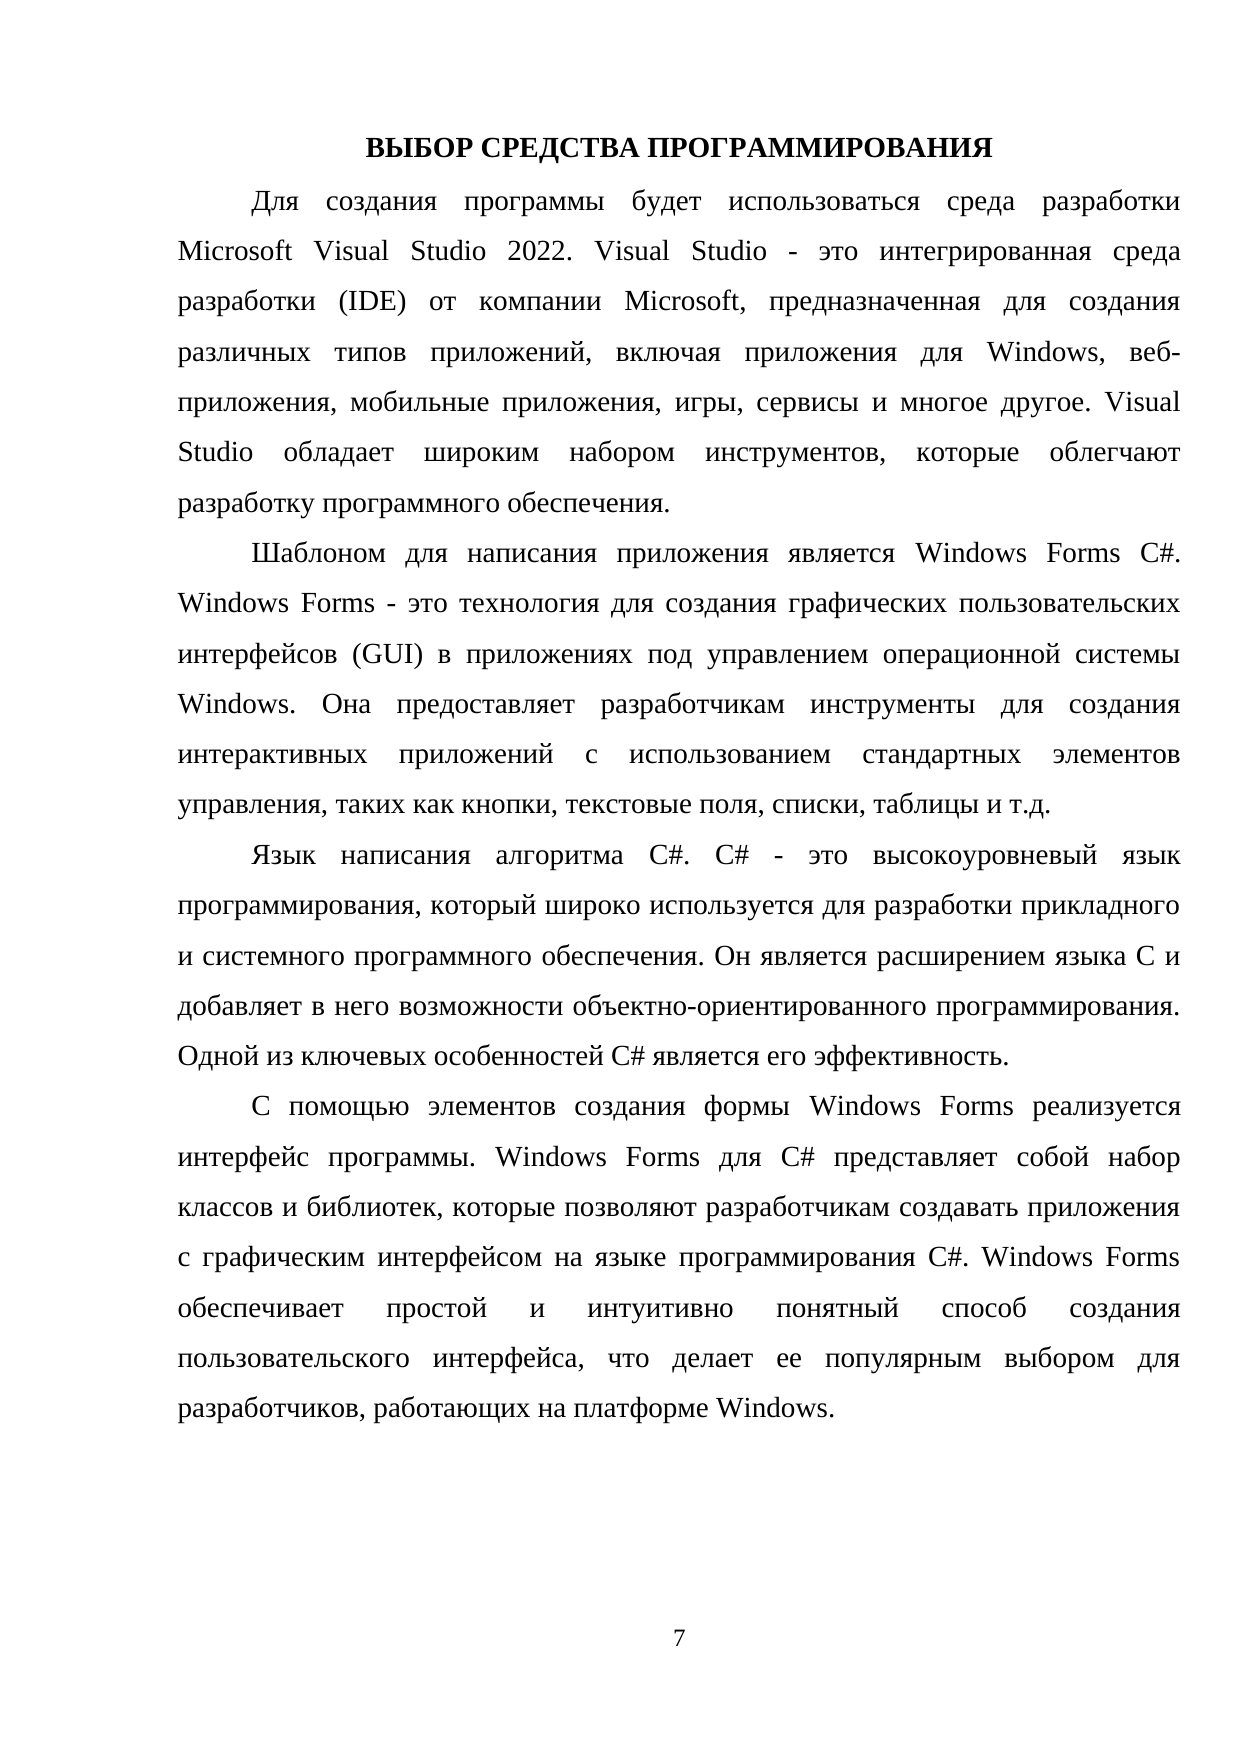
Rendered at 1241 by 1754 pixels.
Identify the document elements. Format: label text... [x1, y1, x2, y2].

text Язык написания алгоритма C#. C# - это высокоуровневый язык программирования, который широко используется для разработки прикладного и системного программного обеспечения. Он является расширением языка C и добавляет в него возможности объектно-ориентированного программирования. Одной из ключевых особенностей C# является его эффективность. [177, 837, 1181, 1072]
text Шаблоном для написания приложения является Windows Forms C#. Windows Forms - это технология для создания графических пользовательских интерфейсов (GUI) в приложениях под управлением операционной системы Windows. Она предоставляет разработчикам инструменты для создания интерактивных приложений с использованием стандартных элементов управления, таких как кнопки, текстовые поля, списки, таблицы и т.д. [177, 535, 1181, 820]
text С помощью элементов создания формы Windows Forms реализуется интерфейс программы. Windows Forms для C# представляет собой набор классов и библиотек, которые позволяют разработчикам создавать приложения с графическим интерфейсом на языке программирования C#. Windows Forms обеспечивает простой и интуитивно понятный способ создания пользовательского интерфейса, что делает ее популярным выбором для разработчиков, работающих на платформе Windows. [177, 1088, 1181, 1424]
text Для создания программы будет использоваться среда разработки Microsoft Visual Studio 2022. Visual Studio - это интегрированная среда разработки (IDE) от компании Microsoft, предназначенная для создания различных типов приложений, включая приложения для Windows, веб-приложения, мобильные приложения, игры, сервисы и многое другое. Visual Studio обладает широким набором инструментов, которые облегчают разработку программного обеспечения. [177, 183, 1181, 518]
subtitle ВЫБОР СРЕДСТВА ПРОГРАММИРОВАНИЯ [177, 131, 1181, 164]
